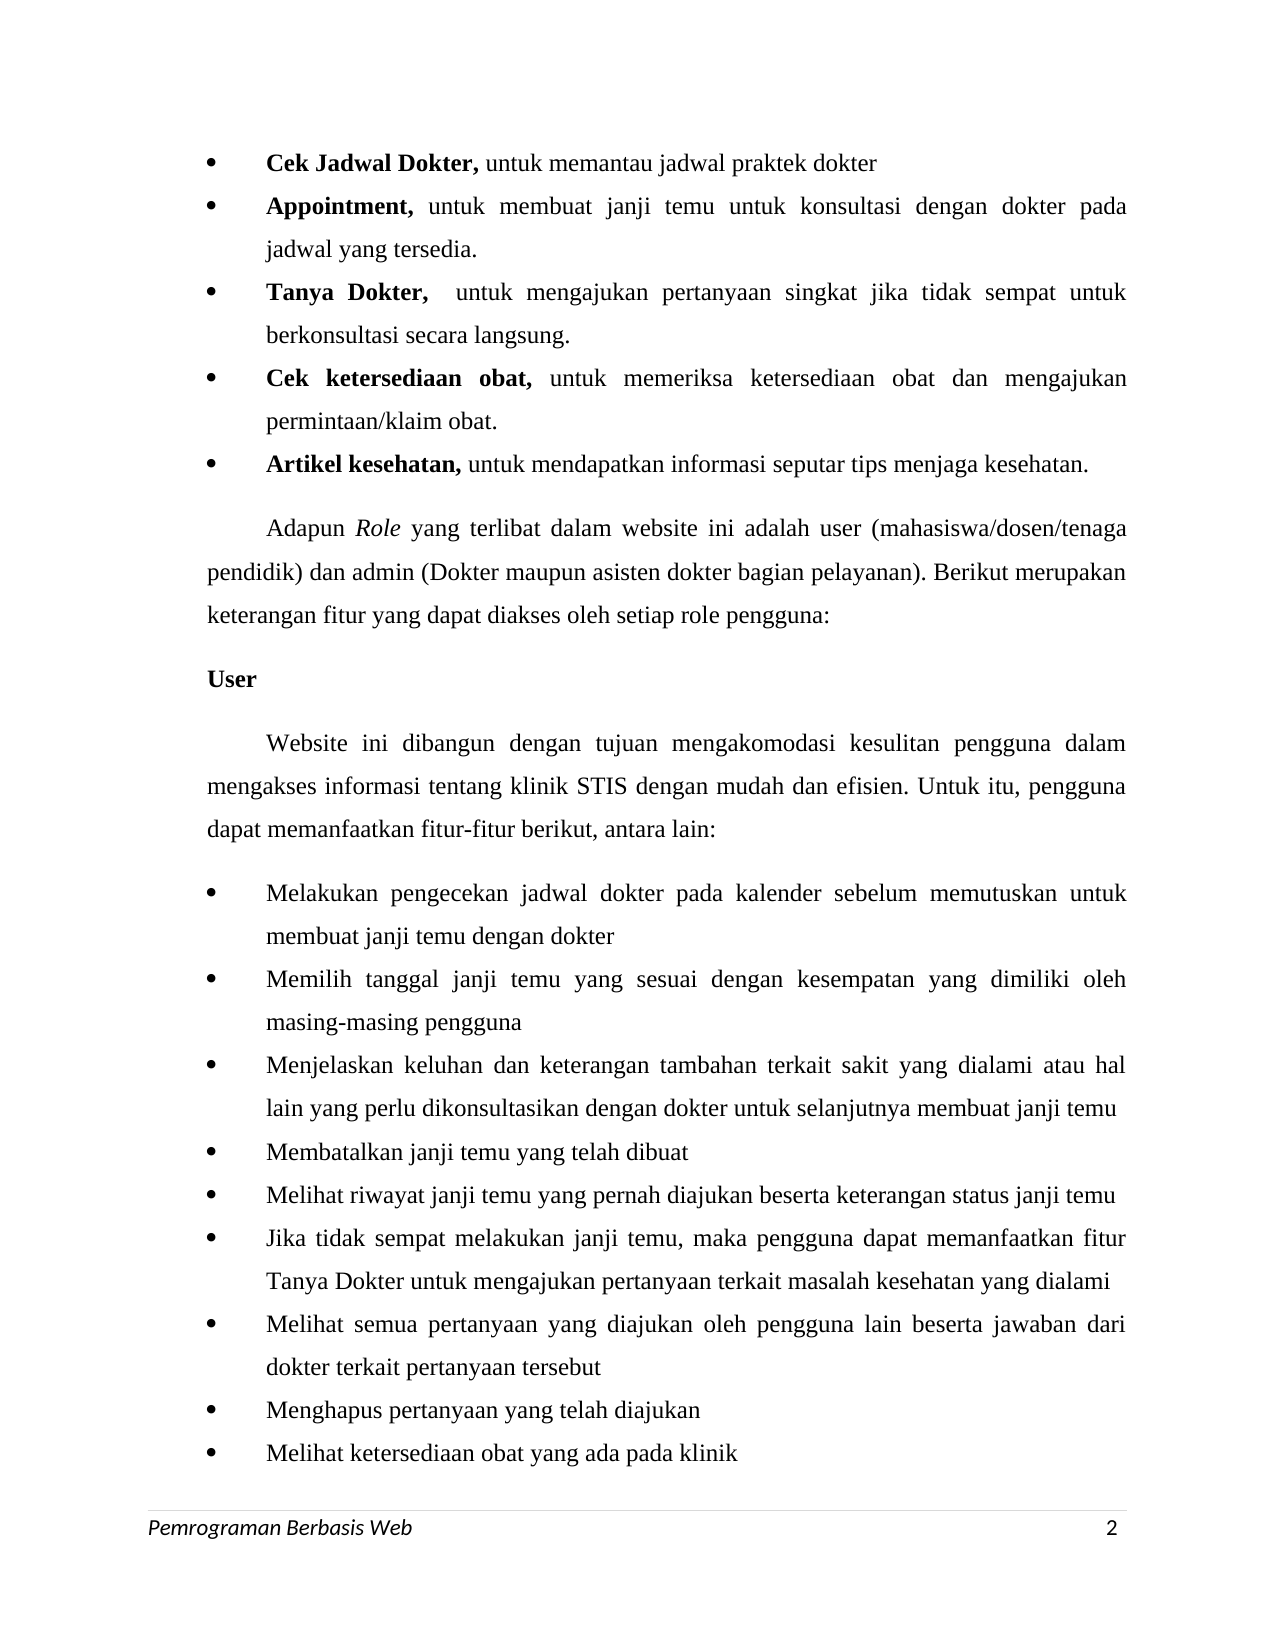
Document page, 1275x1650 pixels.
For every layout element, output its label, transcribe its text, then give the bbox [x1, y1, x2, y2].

list Appointment, untuk membuat janji temu untuk konsultasi dengan dokter pada jadwal yang tersedia. [207, 191, 1127, 263]
list Jika tidak sempat melakukan janji temu, maka pengguna dapat memanfaatkan fitur Tanya Dokter untuk mengajukan pertanyaan terkait masalah kesehatan yang dialami [207, 1223, 1127, 1295]
list Melihat riwayat janji temu yang pernah diajukan beserta keterangan status janji temu [207, 1180, 1127, 1208]
list Melihat ketersediaan obat yang ada pada klinik [207, 1438, 1127, 1467]
text Adapun Role yang terlibat dalam website ini adalah user (mahasiswa/dosen/tenaga pendidik) dan admin (Dokter maupun asisten dokter bagian pelayanan). Berikut merupakan keterangan fitur yang dapat diakses oleh setiap role pengguna: [207, 513, 1127, 628]
list Membatalkan janji temu yang telah dibuat [207, 1137, 1127, 1165]
list Menjelaskan keluhan dan keterangan tambahan terkait sakit yang dialami atau hal lain yang perlu dikonsultasikan dengan dokter untuk selanjutnya membuat janji temu [207, 1050, 1127, 1122]
list Cek Jadwal Dokter, untuk memantau jadwal praktek dokter [207, 148, 1127, 176]
text User [207, 664, 1127, 692]
list Memilih tanggal janji temu yang sesuai dengan kesempatan yang dimiliki oleh masing-masing pengguna [207, 964, 1127, 1036]
list Menghapus pertanyaan yang telah diajukan [207, 1395, 1127, 1424]
list Tanya Dokter, untuk mengajukan pertanyaan singkat jika tidak sempat untuk berkonsultasi secara langsung. [207, 277, 1127, 349]
text Website ini dibangun dengan tujuan mengakomodasi kesulitan pengguna dalam mengakses informasi tentang klinik STIS dengan mudah dan efisien. Untuk itu, pengguna dapat memanfaatkan fitur-fitur berikut, antara lain: [207, 728, 1127, 843]
list Artikel kesehatan, untuk mendapatkan informasi seputar tips menjaga kesehatan. [207, 449, 1127, 478]
list Melihat semua pertanyaan yang diajukan oleh pengguna lain beserta jawaban dari dokter terkait pertanyaan tersebut [207, 1309, 1127, 1381]
list Cek ketersediaan obat, untuk memeriksa ketersediaan obat dan mengajukan permintaan/klaim obat. [207, 363, 1127, 435]
list Melakukan pengecekan jadwal dokter pada kalender sebelum memutuskan untuk membuat janji temu dengan dokter [207, 878, 1127, 950]
